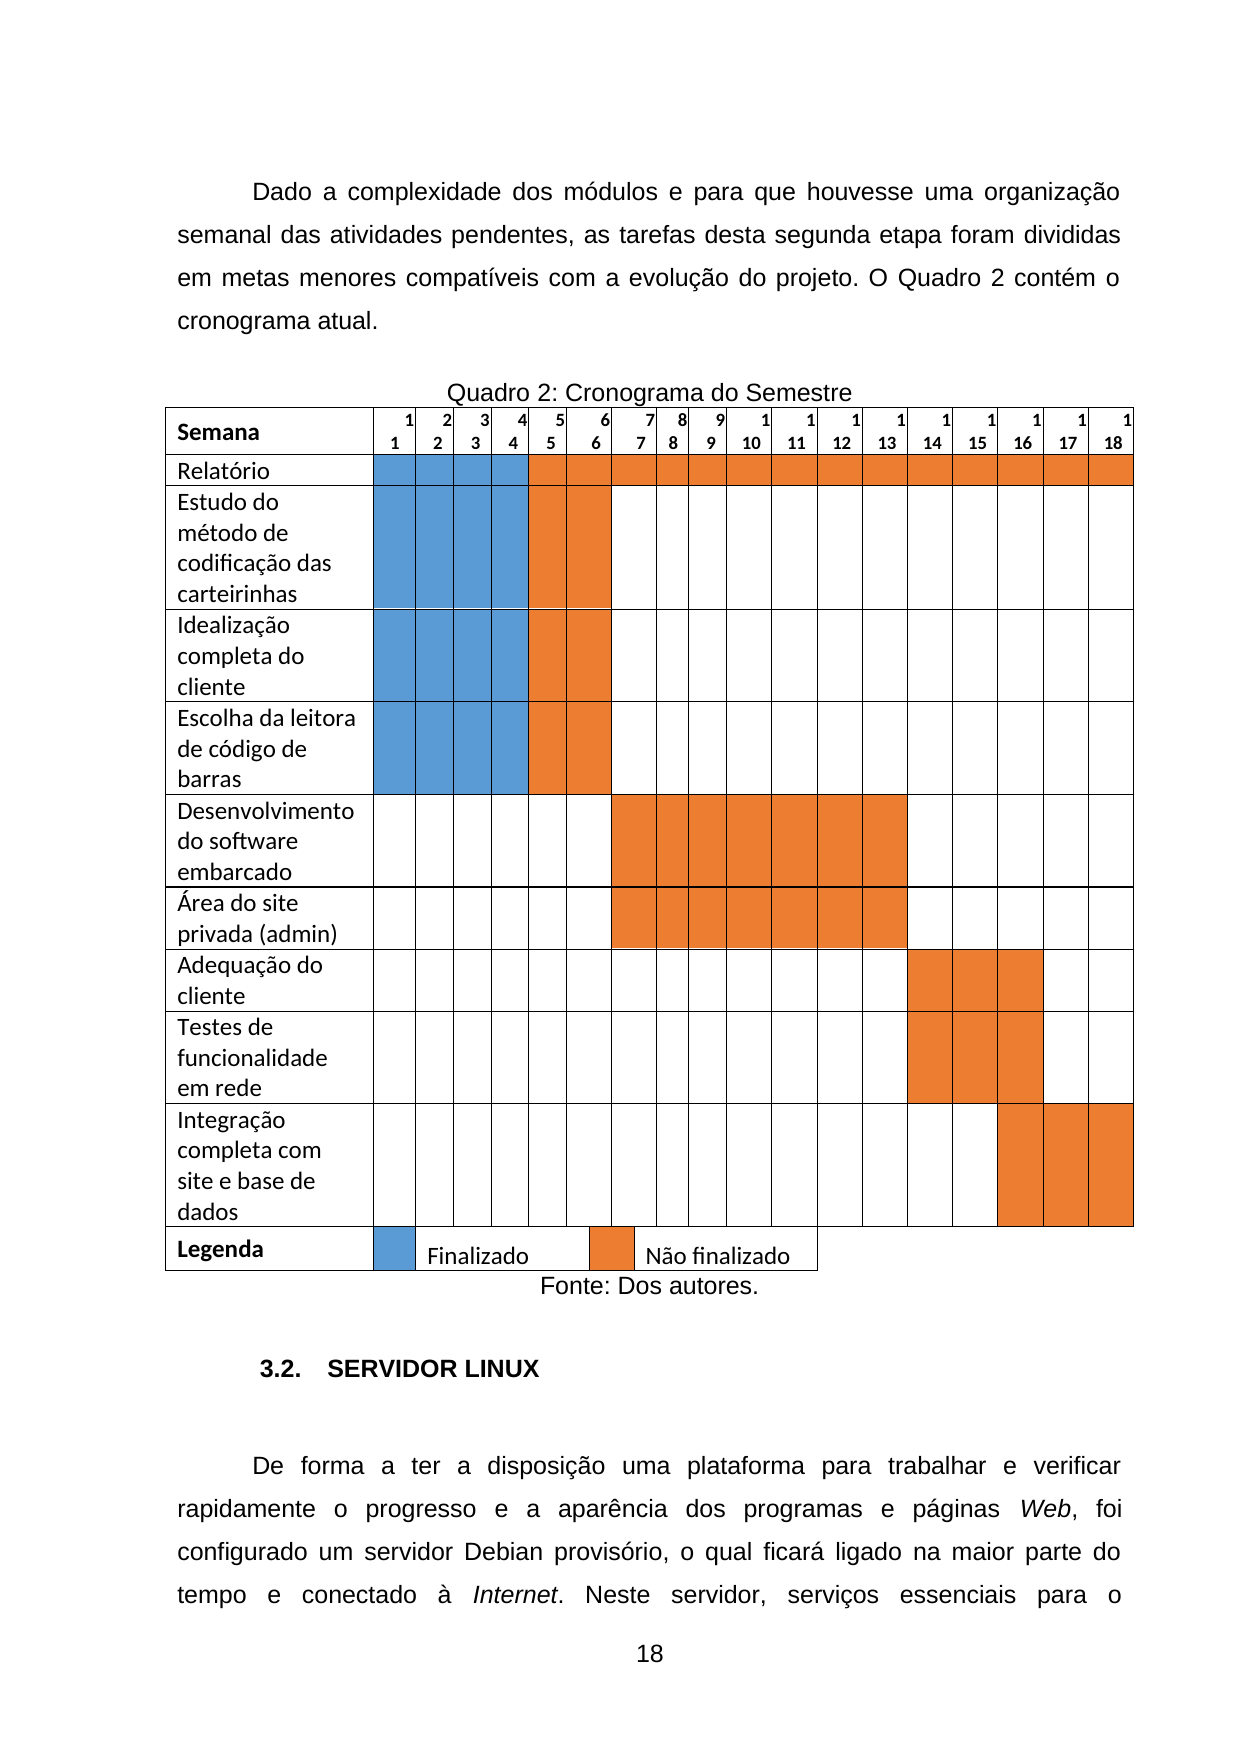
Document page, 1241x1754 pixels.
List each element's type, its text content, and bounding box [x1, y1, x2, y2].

table_cell [1089, 1012, 1133, 1103]
table_cell [689, 486, 726, 608]
table_cell [612, 888, 656, 948]
table_cell [612, 950, 656, 1011]
table_cell [689, 950, 726, 1011]
table_cell [492, 486, 528, 608]
table_cell Área do site privada (admin) [166, 888, 373, 948]
table_cell [689, 795, 726, 886]
table_cell Escolha da leitora de código de barras [166, 702, 373, 794]
table_cell [908, 702, 952, 794]
table_cell [727, 610, 771, 701]
table_cell [374, 455, 415, 485]
text Quadro 2: Cronograma do Semestre [177, 378, 1122, 407]
table_cell [998, 1012, 1043, 1103]
table_cell [454, 795, 491, 886]
table_cell [772, 702, 817, 794]
table_cell [953, 486, 997, 608]
table_cell [657, 486, 688, 608]
table_cell [416, 888, 453, 948]
table_cell [727, 950, 771, 1011]
table_cell [998, 795, 1043, 886]
table_cell [529, 610, 566, 701]
table_cell [590, 1227, 634, 1270]
table_cell [818, 950, 862, 1011]
table_cell [416, 610, 453, 701]
table_cell [1044, 888, 1088, 948]
table_cell [772, 1104, 817, 1226]
table_cell [416, 455, 453, 485]
table_cell [998, 888, 1043, 948]
table_cell [529, 950, 566, 1011]
table_cell [998, 455, 1043, 485]
table_cell [416, 486, 453, 608]
table_header 44 [492, 408, 528, 454]
table_cell [567, 610, 611, 701]
table_cell [908, 795, 952, 886]
table_cell [657, 702, 688, 794]
table_cell [416, 702, 453, 794]
table_cell [492, 455, 528, 485]
table_cell [374, 795, 415, 886]
table_cell [374, 610, 415, 701]
table_cell [612, 455, 656, 485]
table_cell [908, 610, 952, 701]
table_cell [492, 950, 528, 1011]
table_cell [657, 1012, 688, 1103]
table_cell [416, 1012, 453, 1103]
table_cell [529, 888, 566, 948]
table_cell [908, 1104, 952, 1226]
table_cell [953, 455, 997, 485]
table_cell [374, 486, 415, 608]
table_cell [689, 1104, 726, 1226]
table_cell [818, 1012, 862, 1103]
table_cell [818, 888, 862, 948]
table_cell [998, 702, 1043, 794]
table_cell [1089, 888, 1133, 948]
table_cell [727, 888, 771, 948]
table_header 66 [567, 408, 611, 454]
table_cell [1089, 610, 1133, 701]
table_cell [772, 455, 817, 485]
table_cell [998, 610, 1043, 701]
table_cell [772, 888, 817, 948]
table_cell Idealização completa do cliente [166, 610, 373, 701]
table_cell [1089, 486, 1133, 608]
table_header 116 [998, 408, 1043, 454]
table_cell [863, 888, 907, 948]
table_cell [567, 455, 611, 485]
table_cell [953, 888, 997, 948]
table_cell [454, 950, 491, 1011]
table_cell [689, 455, 726, 485]
table_cell Desenvolvimento do software embarcado [166, 795, 373, 886]
table_cell [492, 1104, 528, 1226]
table_cell [612, 486, 656, 608]
table_cell [529, 702, 566, 794]
table_cell [863, 610, 907, 701]
table_cell [529, 1012, 566, 1103]
table_cell [492, 795, 528, 886]
table_cell Testes de funcionalidade em rede [166, 1012, 373, 1103]
table_header 99 [689, 408, 726, 454]
table_header 33 [454, 408, 491, 454]
subtitle Servidor Linux [259, 1354, 1122, 1383]
table_cell [998, 486, 1043, 608]
table_cell [863, 795, 907, 886]
table_header 77 [612, 408, 656, 454]
table_cell [657, 950, 688, 1011]
table_header 110 [727, 408, 771, 454]
table_cell [567, 1012, 611, 1103]
table_cell [492, 888, 528, 948]
table_cell [727, 455, 771, 485]
table_cell [1044, 610, 1088, 701]
table_cell [1044, 486, 1088, 608]
table_header 55 [529, 408, 566, 454]
table_cell [953, 795, 997, 886]
table_cell [454, 702, 491, 794]
table_cell [908, 950, 952, 1011]
table_header Semana [166, 408, 373, 454]
table_cell [454, 1104, 491, 1226]
table_cell [1044, 455, 1088, 485]
table_cell [772, 950, 817, 1011]
table_cell [818, 702, 862, 794]
table_cell [818, 1104, 862, 1226]
table_cell [1044, 950, 1088, 1011]
table_cell [567, 1104, 611, 1226]
table_header 111 [772, 408, 817, 454]
table_cell [492, 1012, 528, 1103]
table_cell [454, 486, 491, 608]
table_cell [818, 486, 862, 608]
table_cell [1089, 455, 1133, 485]
table_cell [612, 610, 656, 701]
table_cell [374, 702, 415, 794]
table_cell [863, 455, 907, 485]
table_cell [689, 1012, 726, 1103]
table_cell [1089, 795, 1133, 886]
table_cell [492, 702, 528, 794]
table_cell [657, 455, 688, 485]
table_cell [657, 888, 688, 948]
table_cell [1044, 1012, 1088, 1103]
table_cell [727, 795, 771, 886]
table_cell [908, 888, 952, 948]
table_header 118 [1089, 408, 1133, 454]
table_header 88 [657, 408, 688, 454]
table_header 11 [374, 408, 415, 454]
table_cell Adequação do cliente [166, 950, 373, 1011]
table_cell [529, 795, 566, 886]
table_cell [612, 1104, 656, 1226]
table_cell [374, 888, 415, 948]
table_cell [863, 1104, 907, 1226]
table_cell [657, 610, 688, 701]
table_cell Estudo do método de codificação das carteirinhas [166, 486, 373, 608]
table_cell [689, 702, 726, 794]
table_cell [454, 1012, 491, 1103]
table_cell [1089, 1104, 1133, 1226]
table_cell [953, 1104, 997, 1226]
table_cell [818, 455, 862, 485]
table_cell [492, 610, 528, 701]
table_cell [567, 486, 611, 608]
table_cell [953, 1012, 997, 1103]
table_cell [1044, 1104, 1088, 1226]
table_cell [612, 702, 656, 794]
table_cell Não finalizado [635, 1227, 817, 1270]
table_cell [953, 610, 997, 701]
table_cell [416, 950, 453, 1011]
table_cell [529, 1104, 566, 1226]
table_cell [863, 1012, 907, 1103]
table_cell [567, 795, 611, 886]
table_header 112 [818, 408, 862, 454]
table_cell [863, 486, 907, 608]
table_header 114 [908, 408, 952, 454]
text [177, 1451, 1122, 1609]
table_cell [727, 1104, 771, 1226]
table_cell [908, 486, 952, 608]
table_cell [908, 455, 952, 485]
table_cell [1089, 950, 1133, 1011]
text Fonte: Dos autores. [177, 1271, 1122, 1300]
table_cell [529, 486, 566, 608]
table_cell [863, 950, 907, 1011]
table_cell [1089, 702, 1133, 794]
table_cell [727, 1012, 771, 1103]
table_cell [567, 888, 611, 948]
table_cell [567, 702, 611, 794]
table_cell [818, 610, 862, 701]
table_cell [374, 950, 415, 1011]
table_cell [374, 1104, 415, 1226]
table_cell [1044, 795, 1088, 886]
table_cell [1044, 702, 1088, 794]
table_cell [908, 1012, 952, 1103]
table_cell [863, 702, 907, 794]
table_header 113 [863, 408, 907, 454]
table_cell Legenda [166, 1227, 373, 1270]
table_cell [454, 888, 491, 948]
table_cell Integração completa com site e base de dados [166, 1104, 373, 1226]
table_header 117 [1044, 408, 1088, 454]
table_cell [657, 795, 688, 886]
table_cell [374, 1012, 415, 1103]
table_cell [998, 950, 1043, 1011]
table_cell [689, 610, 726, 701]
table_cell [657, 1104, 688, 1226]
table_cell [529, 455, 566, 485]
table_cell [953, 950, 997, 1011]
table_cell [612, 795, 656, 886]
table_cell [727, 702, 771, 794]
table_cell [416, 1104, 453, 1226]
table_cell Finalizado [416, 1227, 589, 1270]
table_cell [818, 795, 862, 886]
table_cell [772, 610, 817, 701]
table_cell [772, 486, 817, 608]
table_cell [998, 1104, 1043, 1226]
table_cell [689, 888, 726, 948]
table_cell [454, 455, 491, 485]
table_cell [727, 486, 771, 608]
table_cell [454, 610, 491, 701]
table_header 22 [416, 408, 453, 454]
table_cell Relatório [166, 455, 373, 485]
table_cell [953, 702, 997, 794]
table_header 115 [953, 408, 997, 454]
text Dado a complexidade dos módulos e para que houvesse uma organização semanal das atividades pendentes, as tarefas desta segunda etapa foram divididas em metas menores compatíveis com a evolução do projeto. O Quadro 2 contém o cronograma atual. [177, 177, 1122, 335]
table_cell [772, 1012, 817, 1103]
table_cell [416, 795, 453, 886]
table_cell [772, 795, 817, 886]
table_cell [374, 1227, 415, 1270]
table_cell [612, 1012, 656, 1103]
table_cell [567, 950, 611, 1011]
